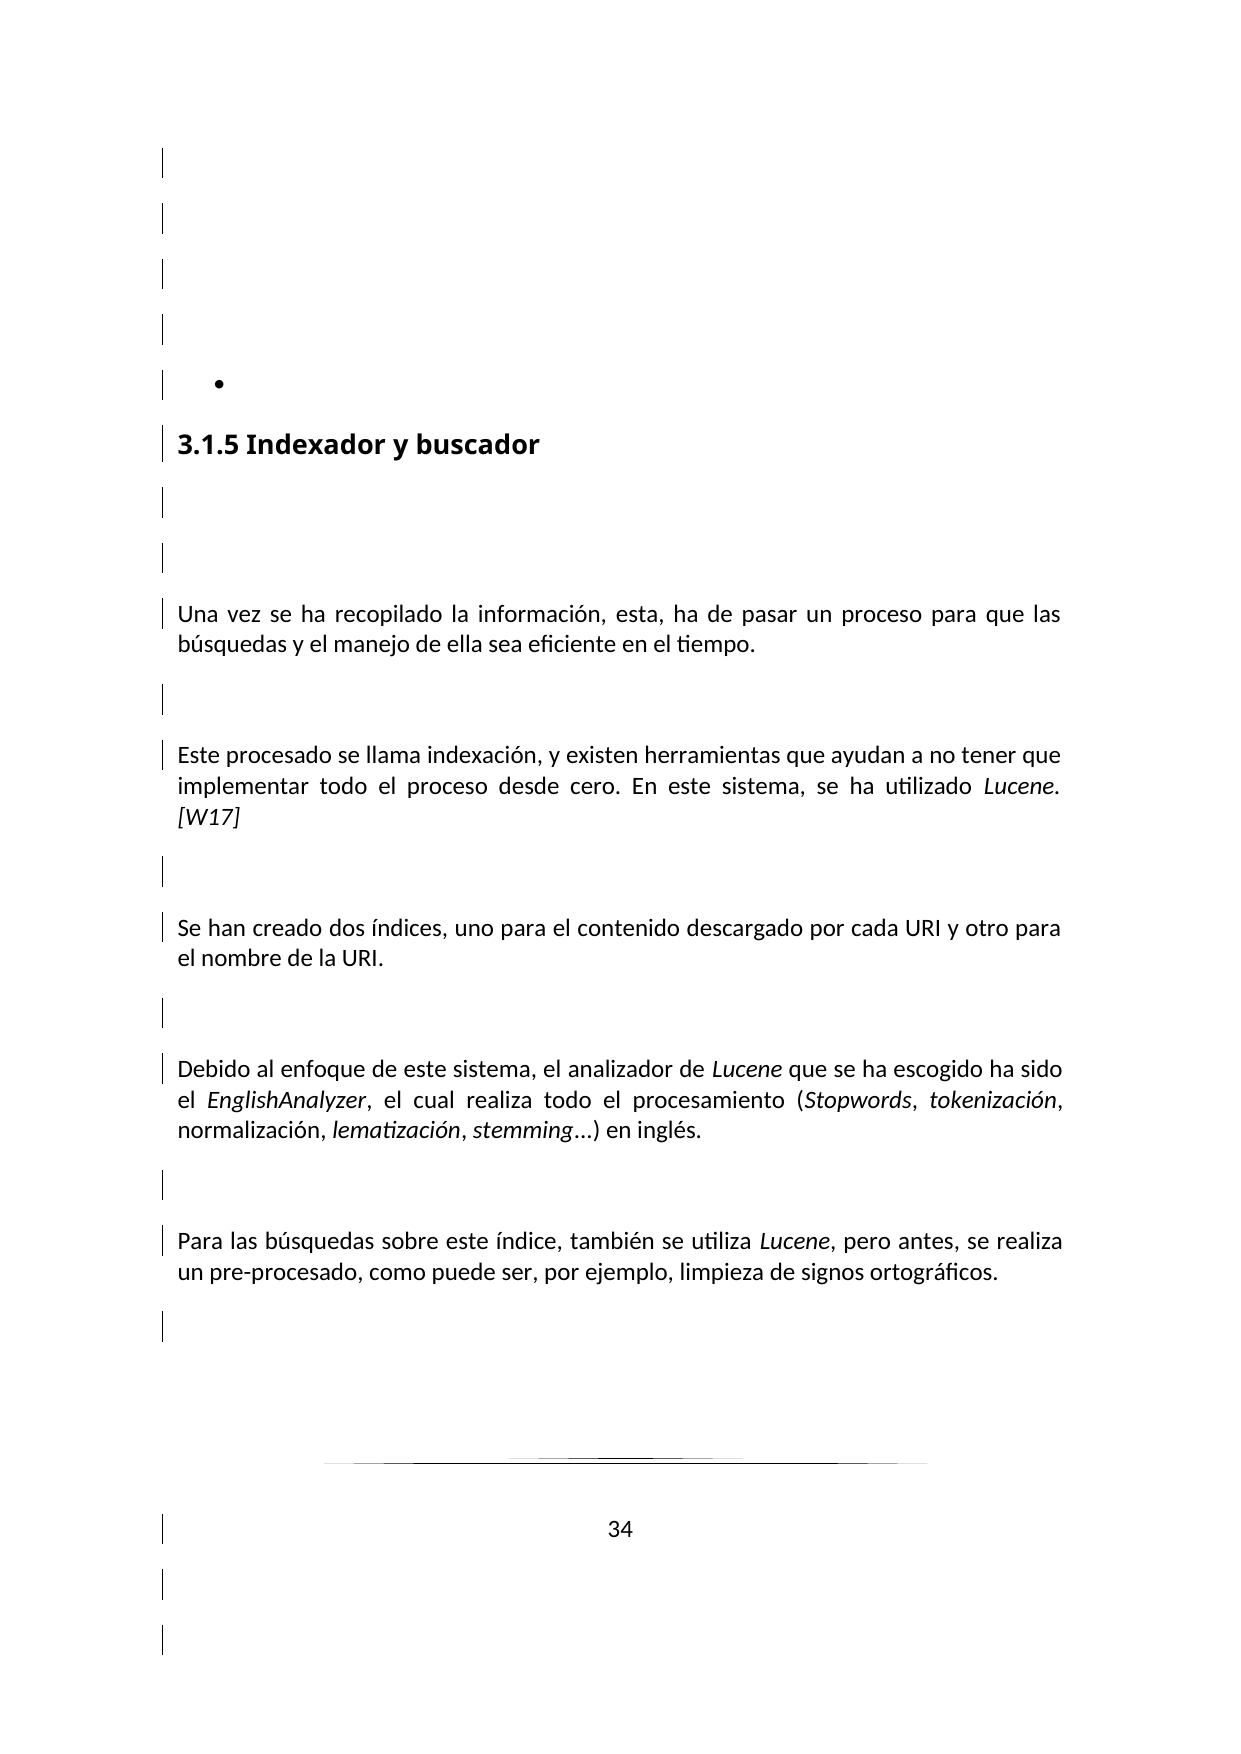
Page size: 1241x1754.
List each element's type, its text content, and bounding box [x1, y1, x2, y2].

text Debido al enfoque de este sistema, el analizador de Lucene que se ha escogido ha sido el EnglishAnalyzer, el cual realiza todo el procesamiento (Stopwords, tokenización, normalización, lematización, stemming...) en inglés. [177, 1053, 1063, 1145]
text Se han creado dos índices, uno para el contenido descargado por cada URI y otro para el nombre de la URI. [177, 912, 1063, 973]
text Este procesado se llama indexación, y existen herramientas que ayudan a no tener que implementar todo el proceso desde cero. En este sistema, se ha utilizado Lucene. [W17] [177, 740, 1063, 831]
text Para las búsquedas sobre este índice, también se utiliza Lucene, pero antes, se realiza un pre-procesado, como puede ser, por ejemplo, limpieza de signos ortográficos. [177, 1225, 1063, 1286]
subtitle 3.1.5 Indexador y buscador [177, 425, 1063, 462]
text Una vez se ha recopilado la información, esta, ha de pasar un proceso para que las búsquedas y el manejo de ella sea eficiente en el tiempo. [177, 598, 1063, 659]
